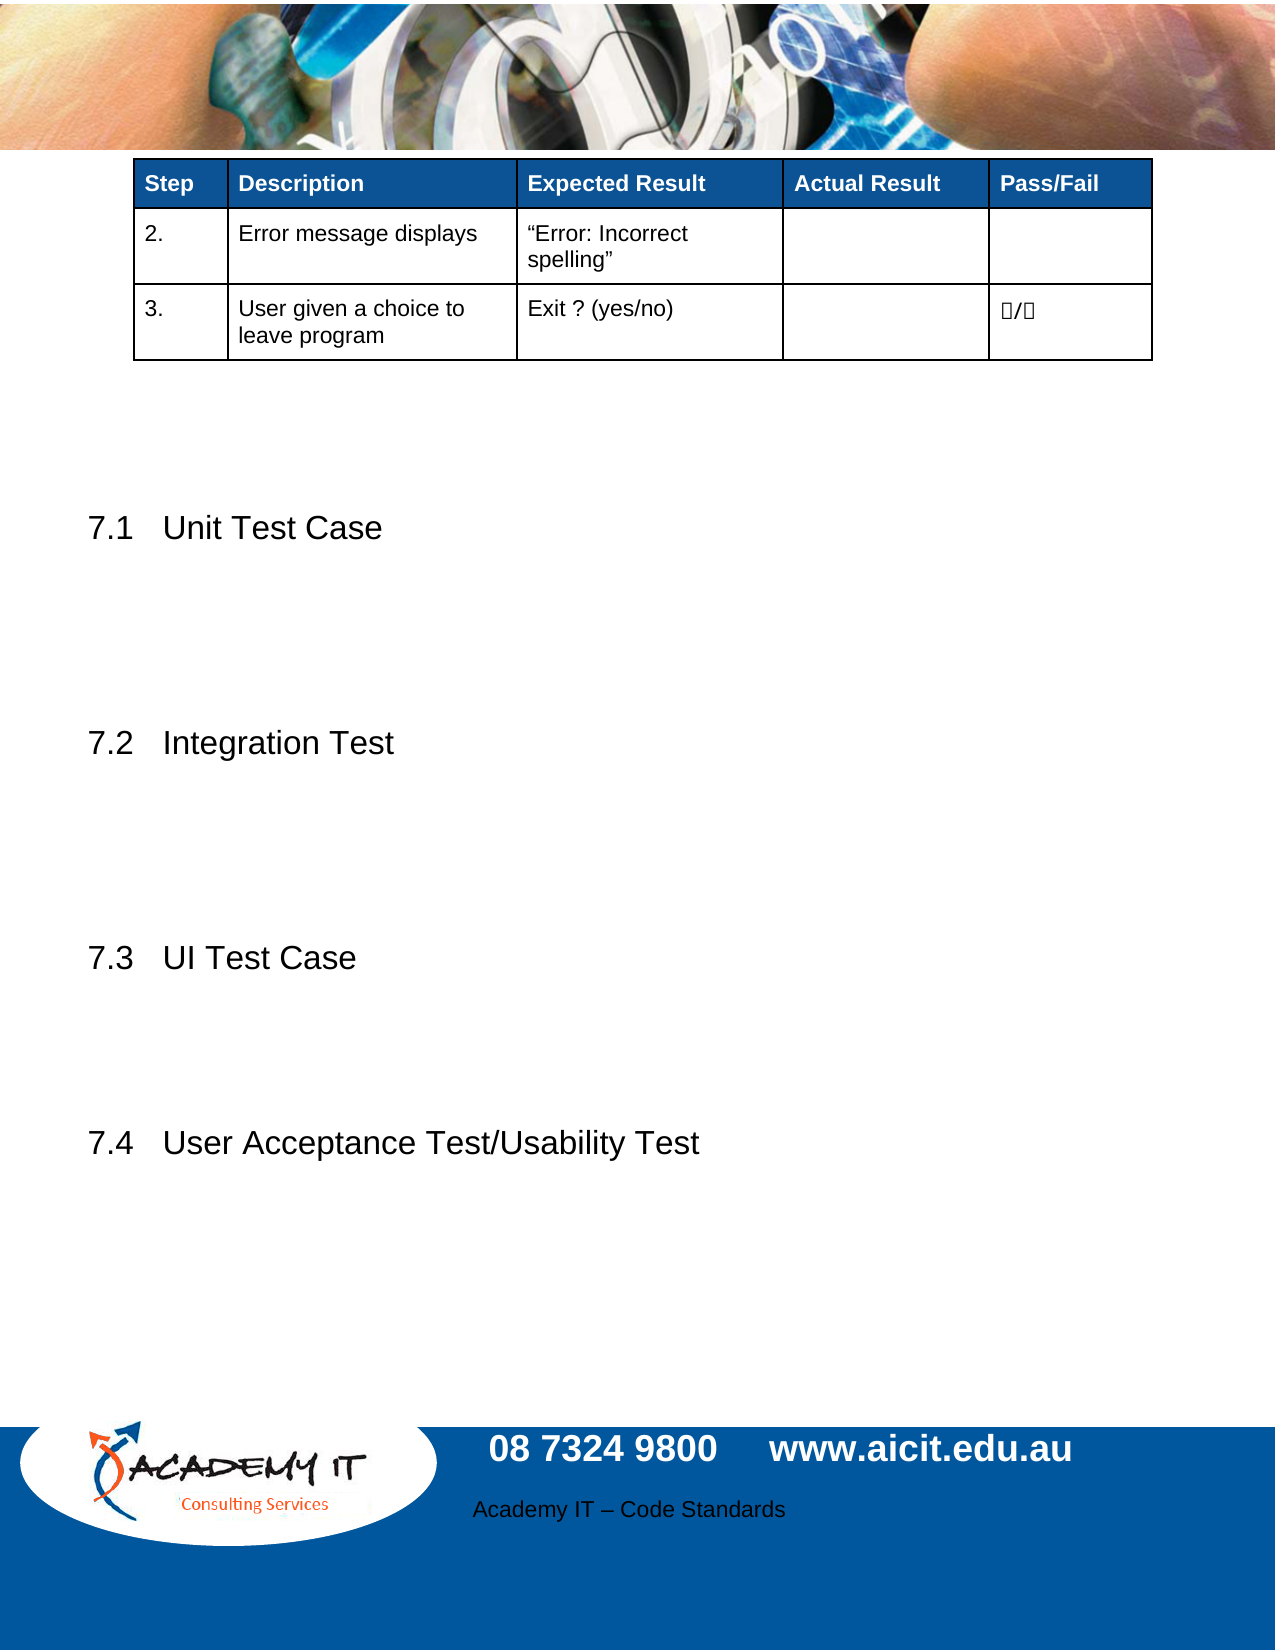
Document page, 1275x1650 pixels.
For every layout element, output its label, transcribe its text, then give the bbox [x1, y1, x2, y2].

subtitle UI Test Case [87, 938, 1125, 977]
table_cell [784, 285, 988, 358]
table_header Step [135, 160, 227, 207]
picture [0, 4, 1275, 150]
subtitle Integration Test [87, 723, 1125, 762]
subtitle Unit Test Case [87, 508, 1125, 547]
table_header Expected Result [518, 160, 782, 207]
table_cell Error message displays [229, 209, 516, 283]
table_cell [990, 209, 1151, 283]
table_cell 2. [135, 209, 227, 283]
subtitle User Acceptance Test/Usability Test [87, 1123, 1125, 1162]
table_header Description [229, 160, 516, 207]
table_cell User given a choice to leave program [229, 285, 516, 358]
table_cell 3. [135, 285, 227, 358]
table_header Actual Result [784, 160, 988, 207]
table_cell Exit ? (yes/no) [518, 285, 782, 358]
table_cell “Error: Incorrect spelling” [518, 209, 782, 283]
table_header Pass/Fail [990, 160, 1151, 207]
table_cell ✅/❌ [990, 285, 1151, 358]
picture [89, 1421, 374, 1521]
table_cell [784, 209, 988, 283]
